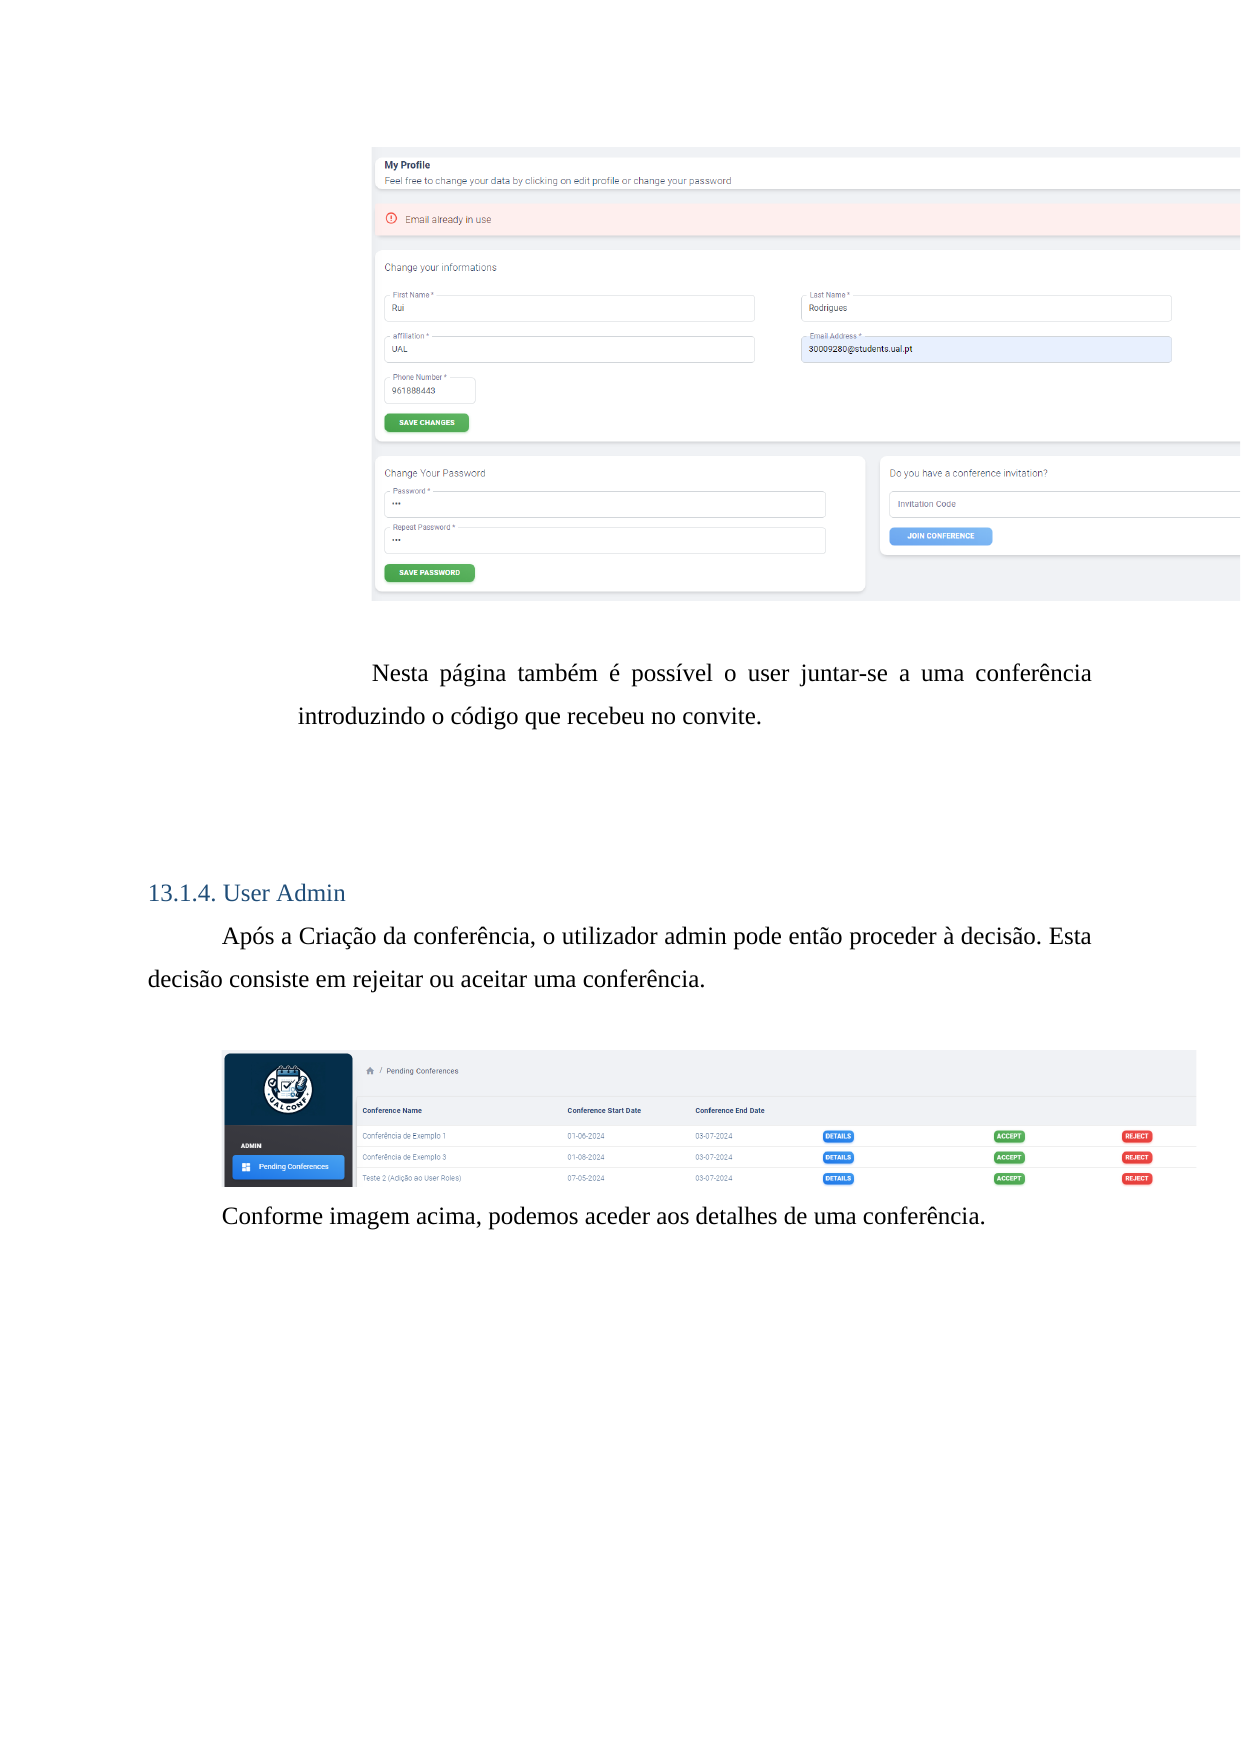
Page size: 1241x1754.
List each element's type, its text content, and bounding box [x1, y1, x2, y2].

text Conforme imagem acima, podemos aceder aos detalhes de uma conferência. [148, 1201, 1092, 1230]
picture [221, 1050, 1197, 1187]
text Após a Criação da conferência, o utilizador admin pode então proceder à decisão. Esta decisão consiste em rejeitar ou aceitar uma conferência. [148, 921, 1092, 993]
subtitle User Admin [148, 878, 1092, 907]
list Nesta página também é possível o user juntar-se a uma conferência introduzindo o código que recebeu no convite. [298, 658, 1092, 730]
picture [371, 147, 1241, 601]
